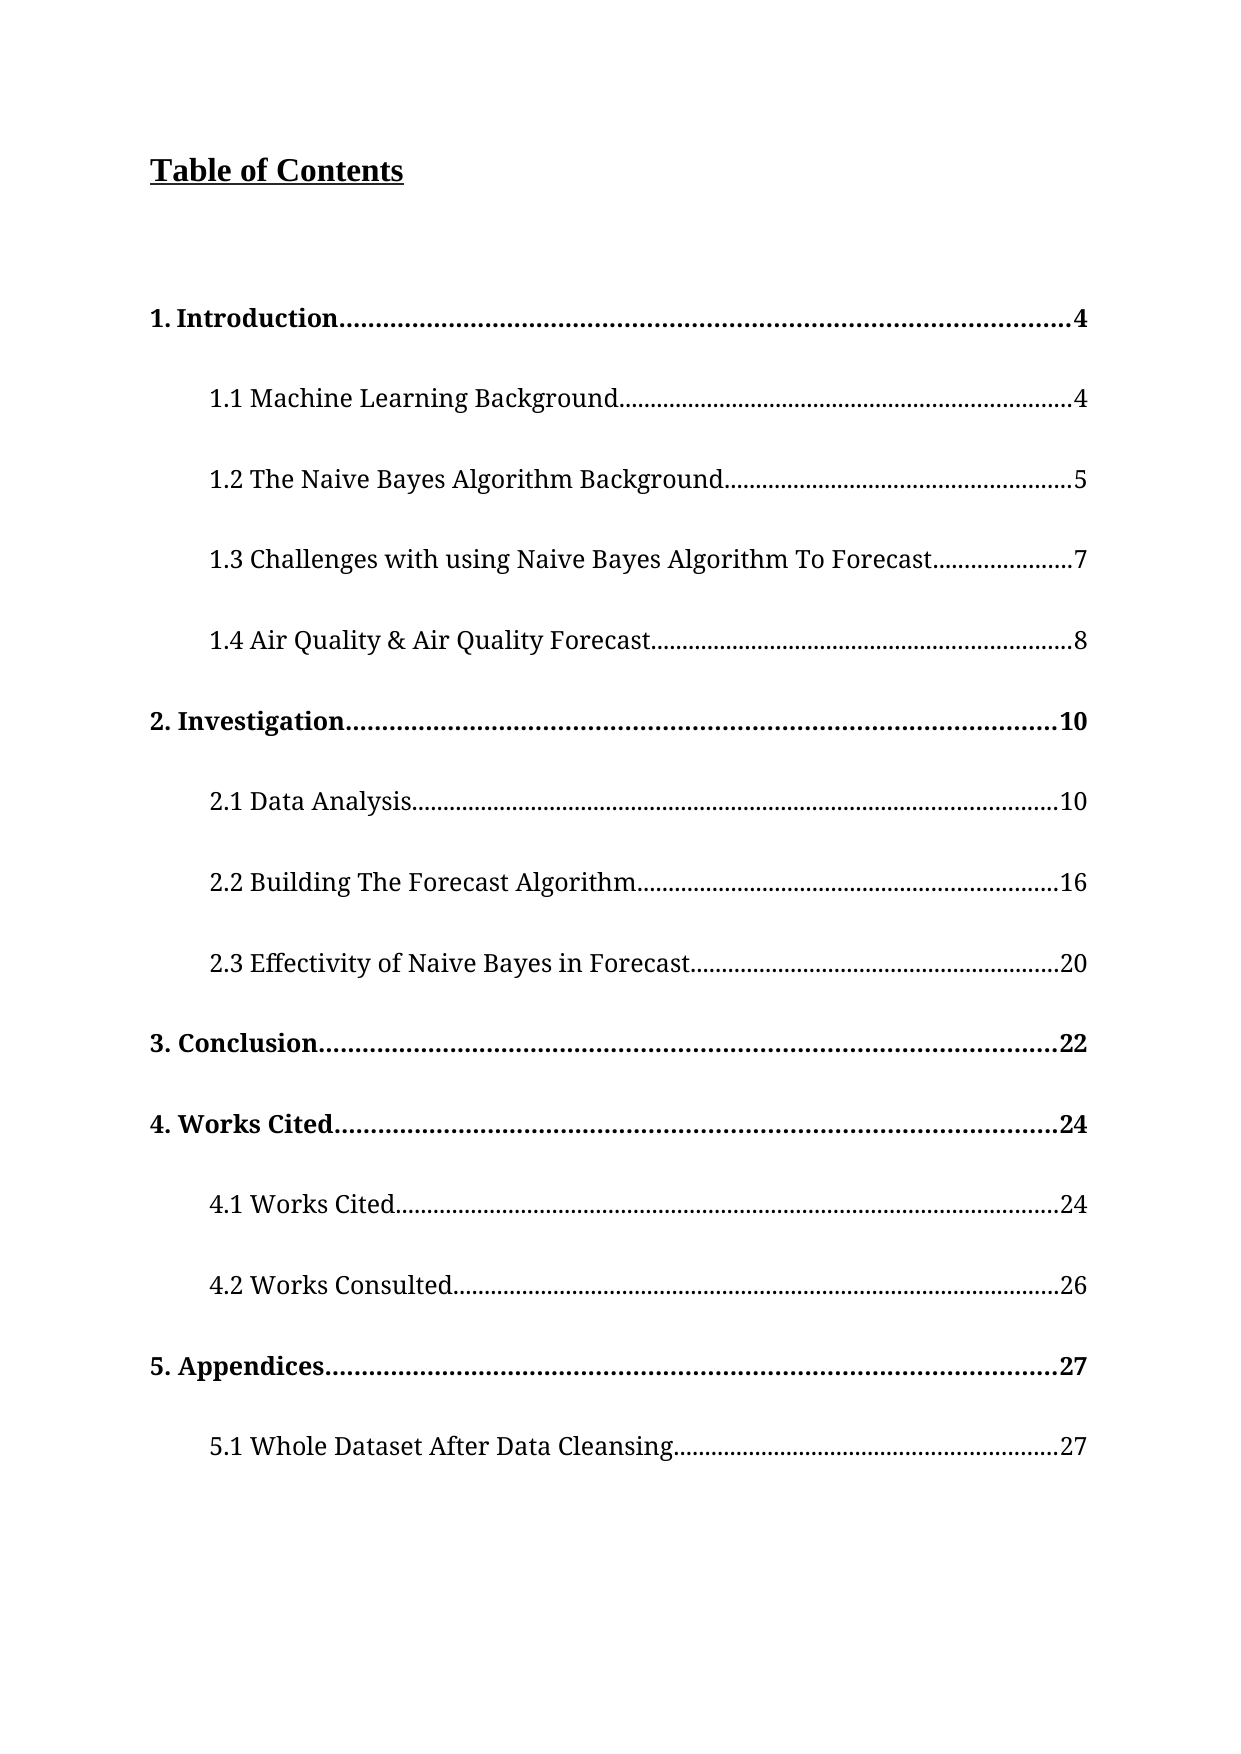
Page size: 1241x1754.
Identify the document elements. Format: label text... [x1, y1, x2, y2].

text 1.2 The Naive Bayes Algorithm Background 5 [150, 461, 1090, 496]
text 4. Works Cited 24 [150, 1106, 1090, 1141]
text 2.2 Building The Forecast Algorithm 16 [150, 864, 1090, 899]
text 4.2 Works Consulted 26 [150, 1268, 1090, 1302]
text 4.1 Works Cited 24 [150, 1187, 1090, 1221]
text 5.1 Whole Dataset After Data Cleansing 27 [150, 1429, 1090, 1463]
text 1.4 Air Quality & Air Quality Forecast 8 [150, 623, 1090, 657]
text 5. Appendices 27 [150, 1348, 1090, 1382]
text 1.1 Machine Learning Background 4 [150, 381, 1090, 415]
text 3. Conclusion 22 [150, 1026, 1090, 1060]
text 2.1 Data Analysis 10 [150, 784, 1090, 818]
text 2. Investigation 10 [150, 703, 1090, 737]
list Introduction 4 [150, 300, 1090, 334]
text 2.3 Effectivity of Naive Bayes in Forecast 20 [150, 945, 1090, 979]
text Table of Contents [150, 150, 1090, 188]
text 1.3 Challenges with using Naive Bayes Algorithm To Forecast 7 [150, 542, 1090, 576]
